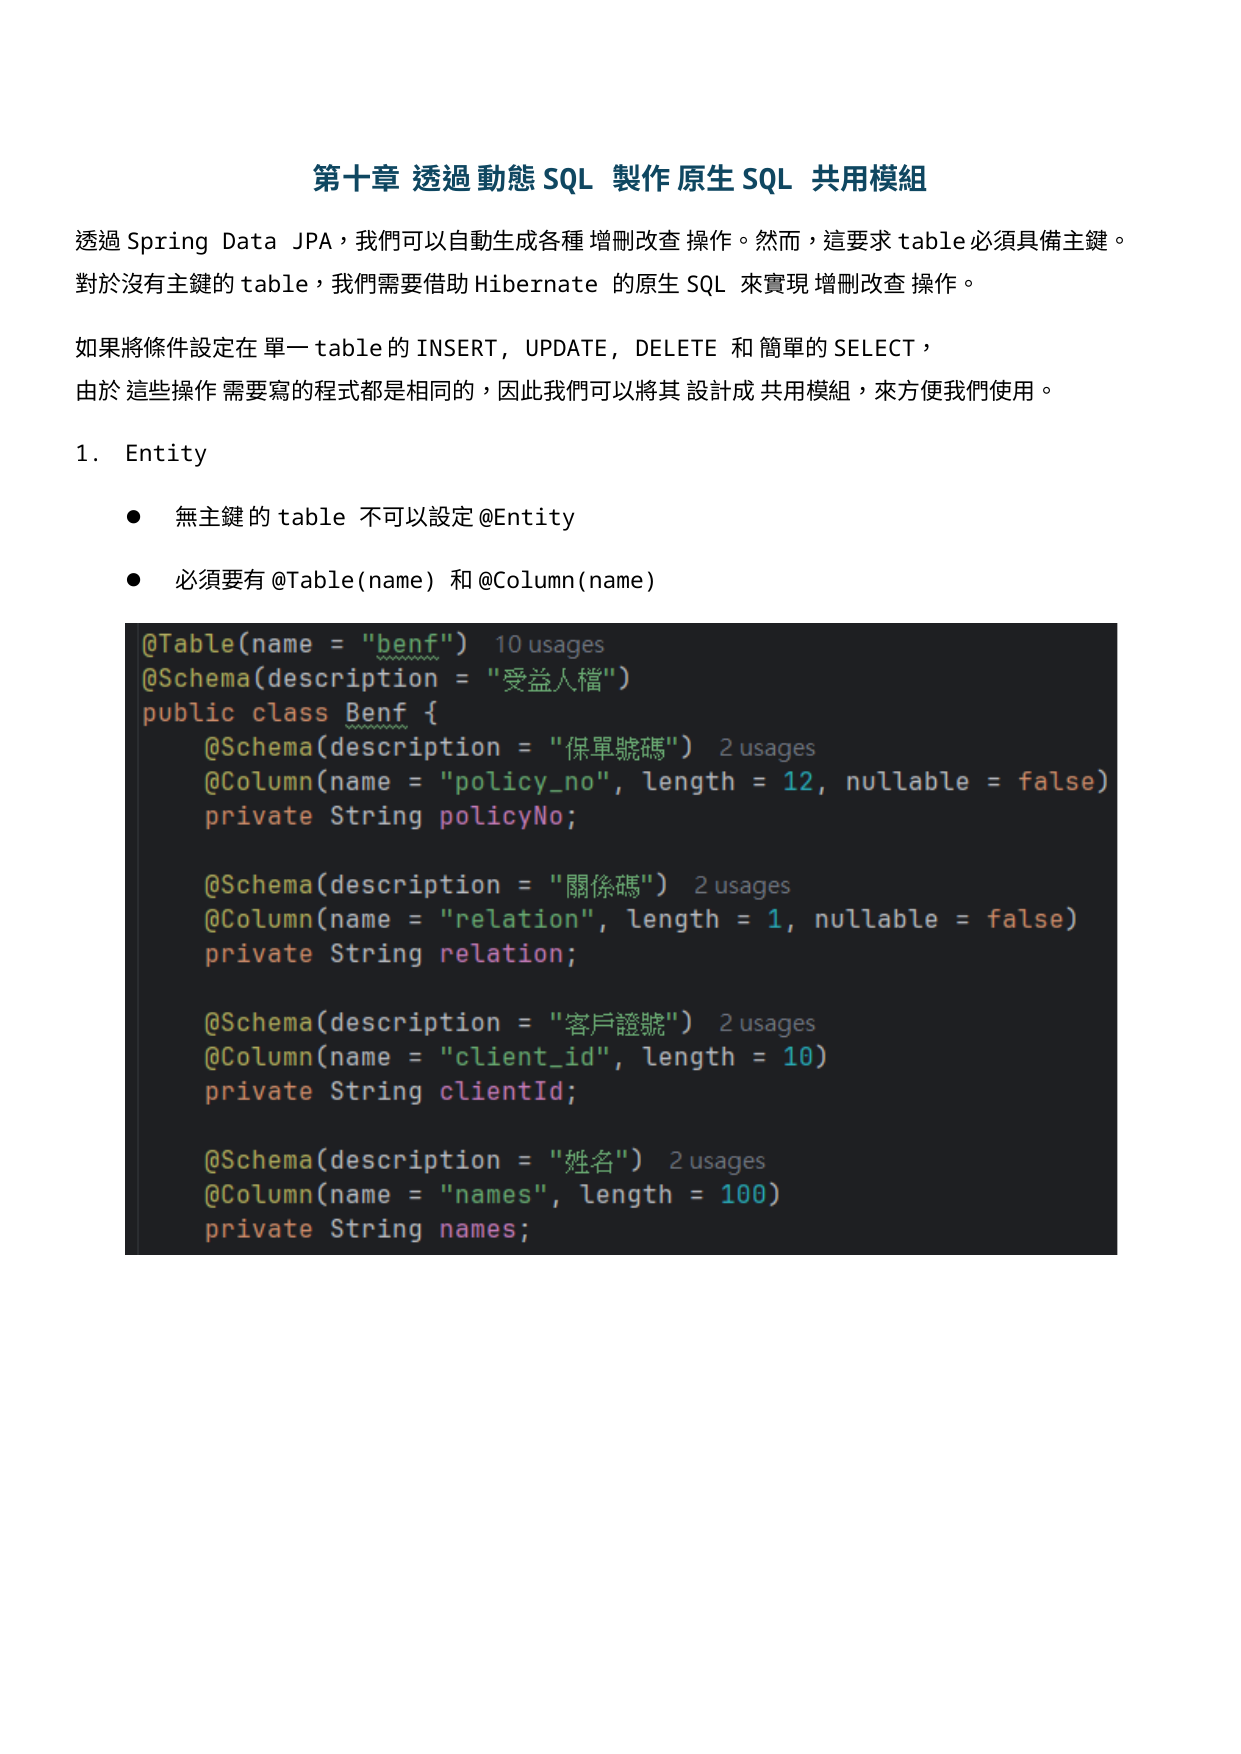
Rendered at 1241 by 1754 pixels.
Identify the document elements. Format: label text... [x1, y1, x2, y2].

list 無主鍵 的 table 不可以設定 @Entity [125, 497, 1165, 534]
list Entity [75, 434, 1165, 471]
text 如果將條件設定在 單一table的 INSERT, UPDATE, DELETE 和 簡單的SELECT， 由於 這些操作 需要寫的程式都是相同的，因此我們可以將其 設計成 共用模組，來方便我們使用。 [75, 327, 1165, 408]
picture [125, 623, 1118, 1255]
list 必須要有 @Table(name) 和 @Column(name) [125, 560, 1165, 597]
subtitle 透過 動態SQL 製作 原生SQL 共用模組 [75, 139, 1165, 214]
text 透過 Spring Data JPA，我們可以自動生成各種 增刪改查 操作。然而，這要求table必須具備主鍵。 對於沒有主鍵的table，我們需要借助 Hibernate 的原生 SQL 來實現 增刪改查 操作。 [75, 221, 1165, 301]
